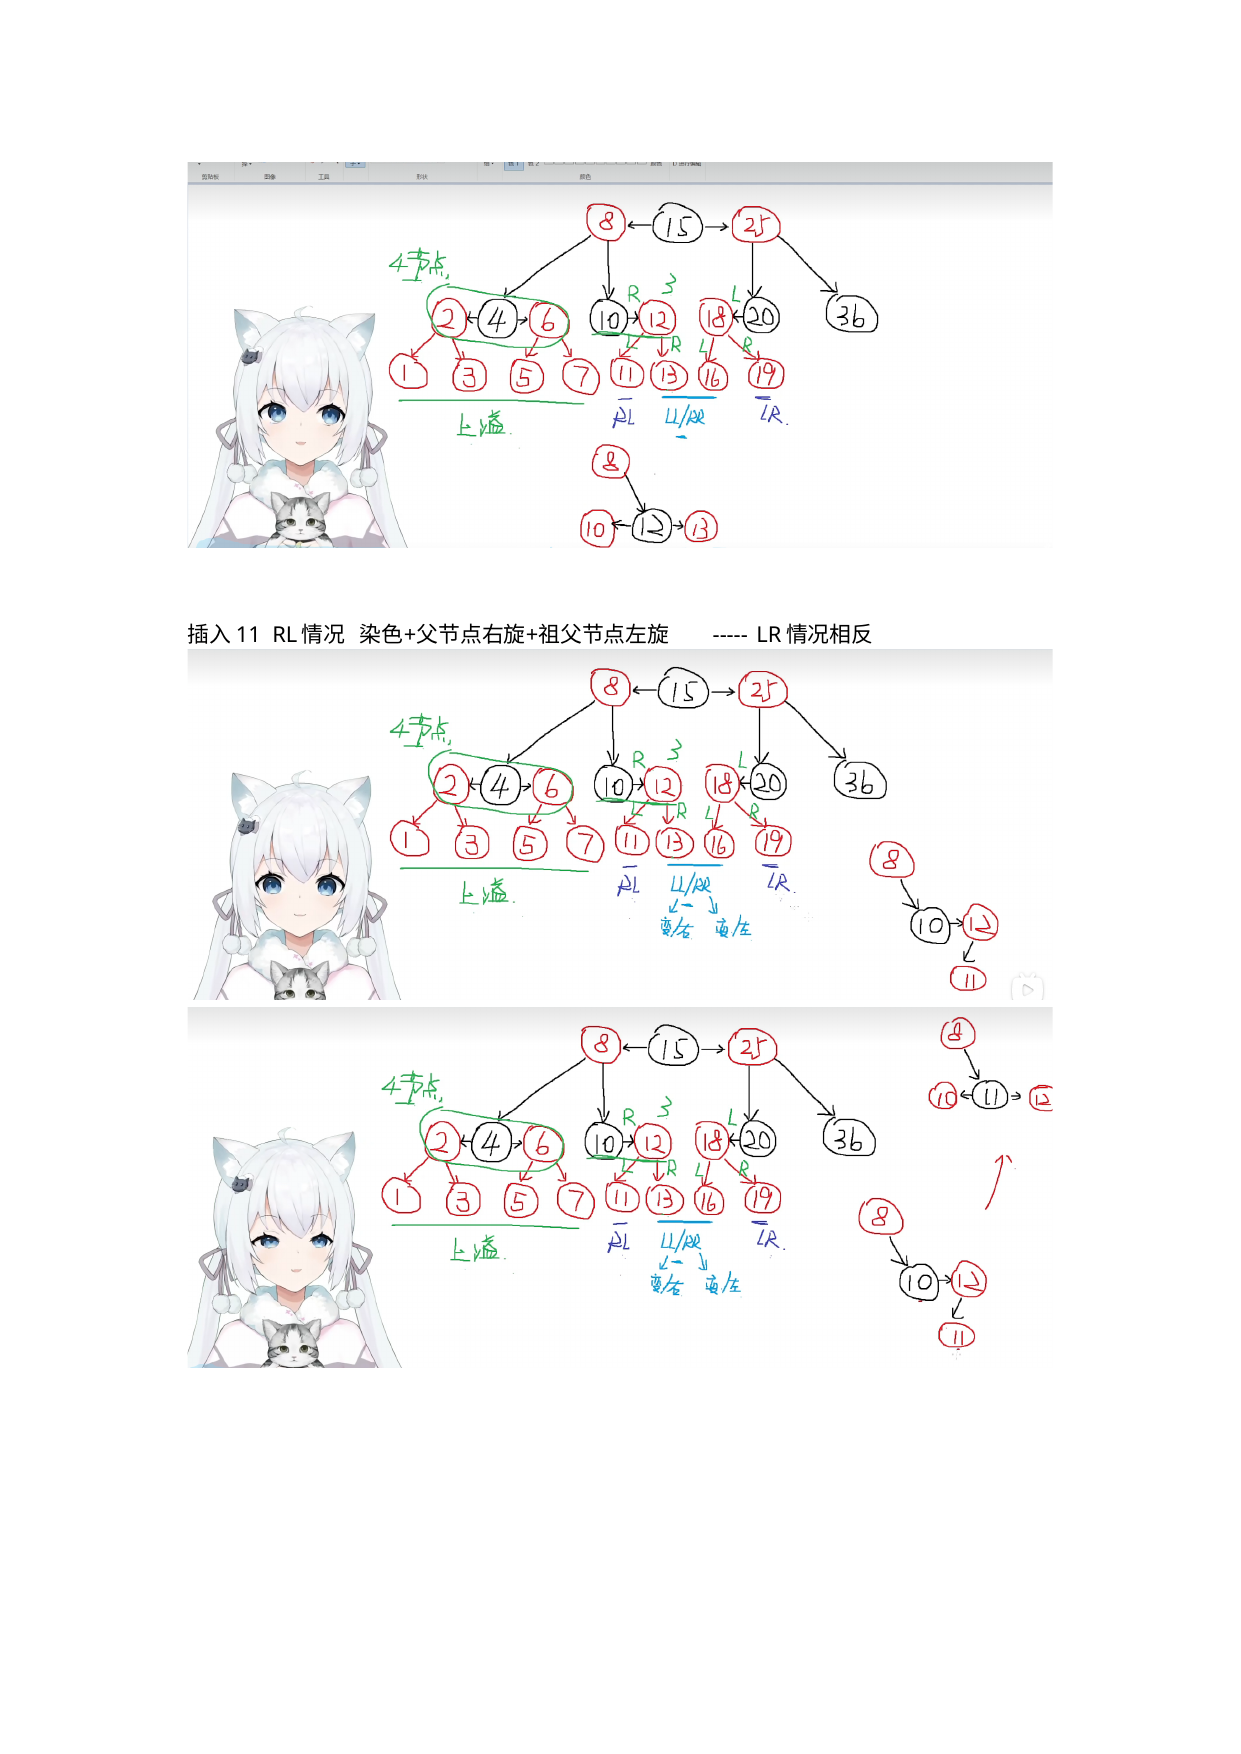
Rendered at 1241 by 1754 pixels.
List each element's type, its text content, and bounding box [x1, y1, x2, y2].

picture [187, 649, 1053, 1000]
picture [187, 1007, 1053, 1368]
picture [187, 162, 1053, 548]
text 插入11 RL情况 染色+父节点右旋+祖父节点左旋 ----- LR情况相反 [187, 617, 1053, 649]
